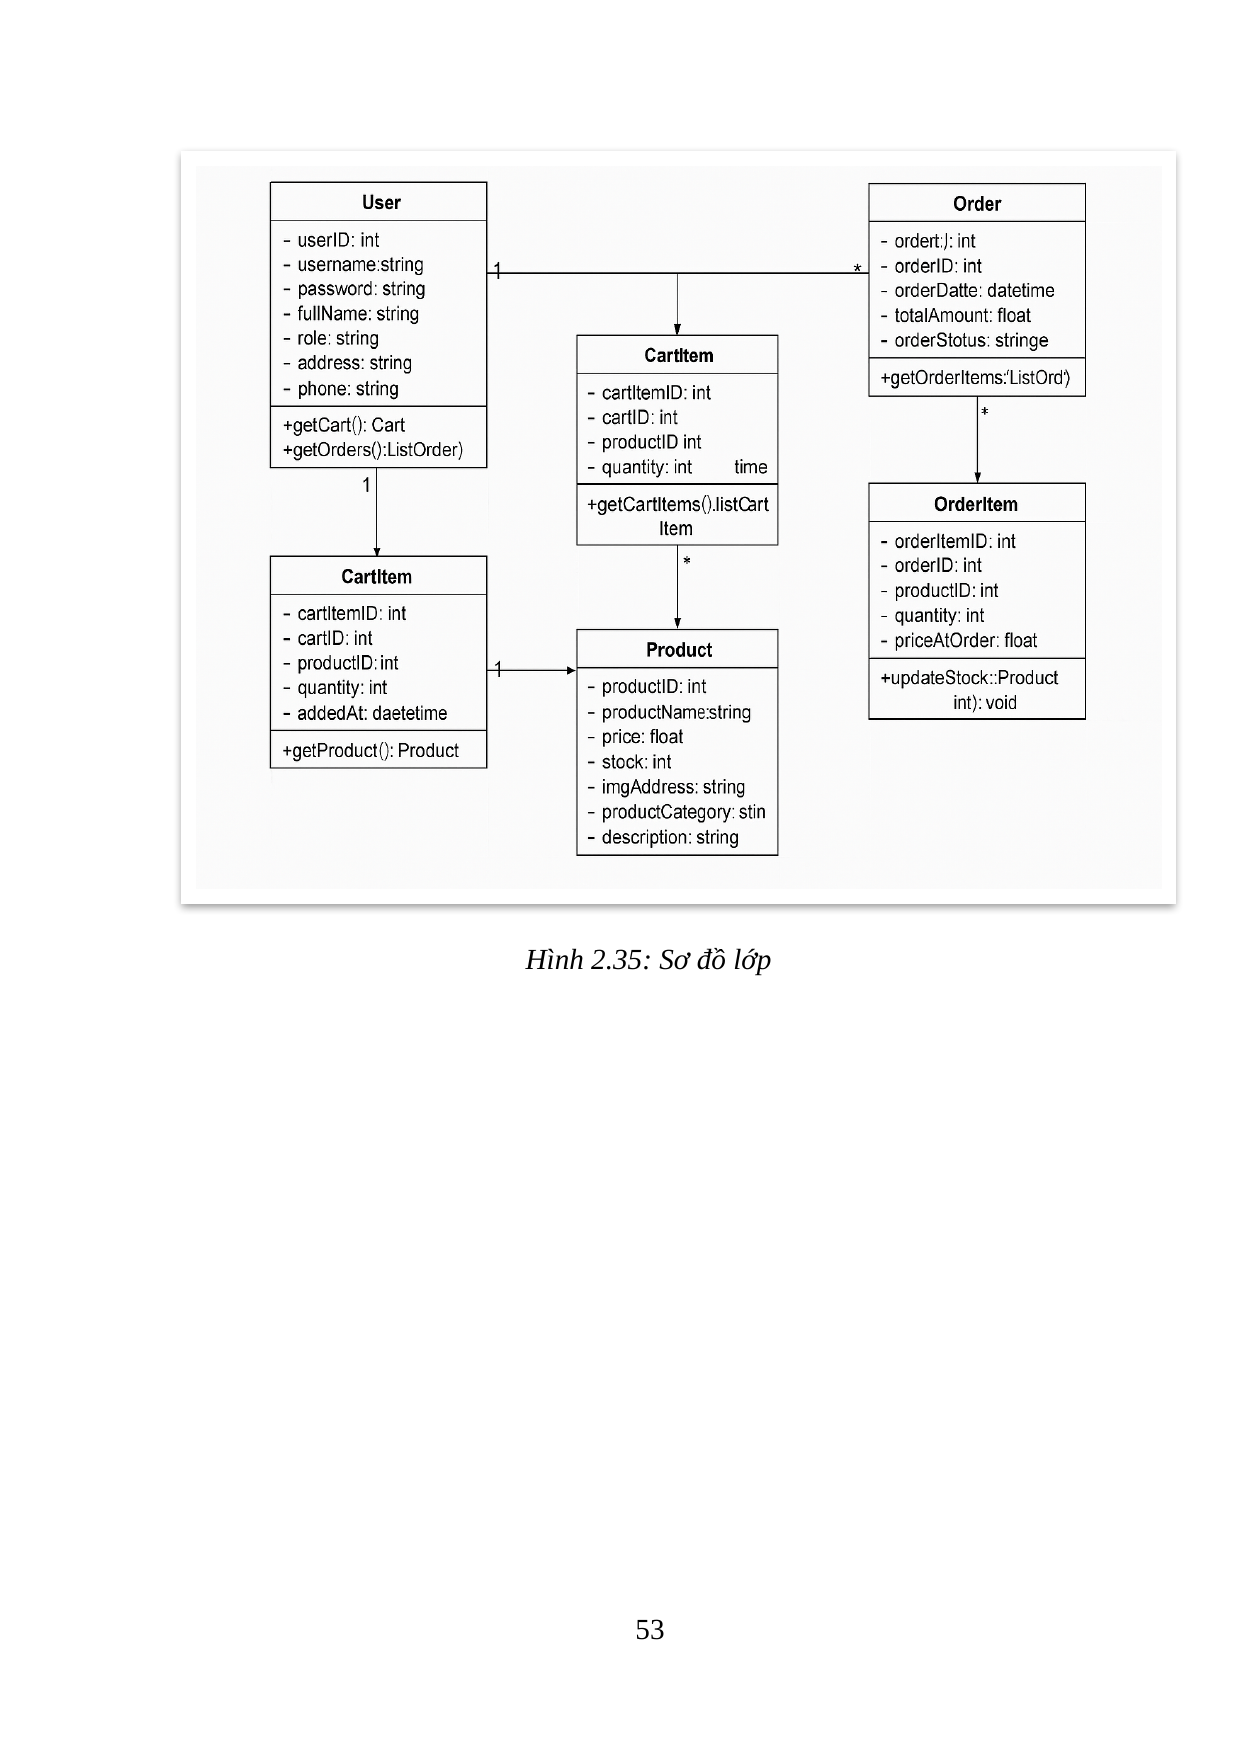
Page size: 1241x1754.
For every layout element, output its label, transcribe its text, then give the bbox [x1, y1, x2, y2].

picture [196, 166, 1162, 889]
text Hình 2.35: Sơ đồ lớp [177, 942, 1122, 976]
